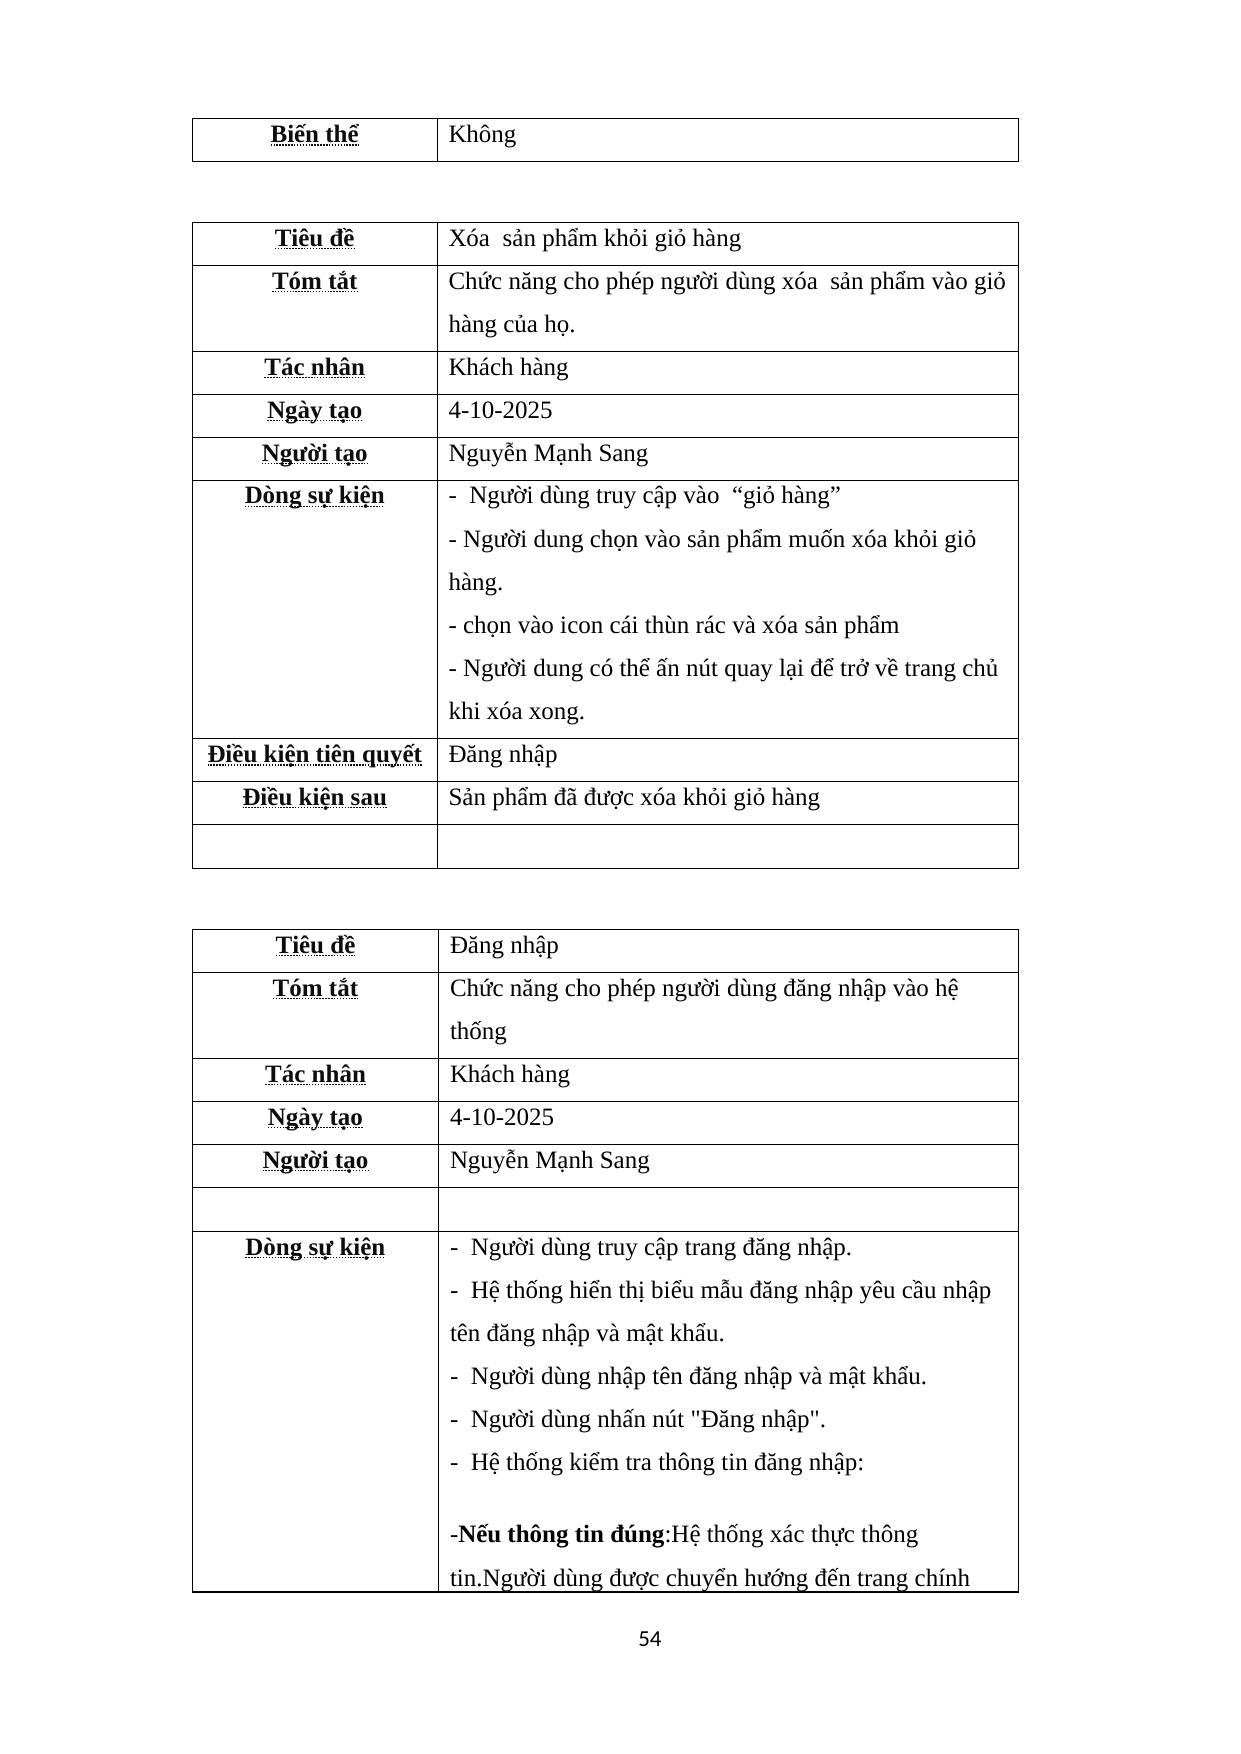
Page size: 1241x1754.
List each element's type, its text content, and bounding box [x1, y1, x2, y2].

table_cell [439, 1232, 1018, 1591]
table_cell Nguyễn Mạnh Sang [438, 438, 1018, 479]
table_cell 4-10-2025 [438, 395, 1018, 437]
table_cell [193, 1188, 438, 1231]
table_cell Chức năng cho phép người dùng xóa sản phẩm vào giỏ hàng của họ. [438, 266, 1018, 351]
table_cell Sản phẩm đã được xóa khỏi giỏ hàng [438, 782, 1018, 824]
table_cell Dòng sự kiện [193, 1232, 438, 1591]
table_cell Tác nhân [193, 352, 437, 394]
table_cell Khách hàng [439, 1059, 1018, 1101]
table_header Tiêu đề [193, 930, 438, 972]
table_cell Người tạo [193, 438, 437, 479]
table_cell Tóm tắt [193, 973, 438, 1058]
table_cell Biến thể [193, 119, 437, 161]
table_cell Tóm tắt [193, 266, 437, 351]
table_header Đăng nhập [439, 930, 1018, 972]
table_cell Điều kiện tiên quyết [193, 739, 437, 781]
table_cell [438, 825, 1018, 868]
table_cell Khách hàng [438, 352, 1018, 394]
table_cell Điều kiện sau [193, 782, 437, 824]
table_cell Nguyễn Mạnh Sang [439, 1145, 1018, 1187]
table_cell Dòng sự kiện [193, 481, 437, 738]
table_cell 4-10-2025 [439, 1102, 1018, 1144]
table_header Xóa sản phẩm khỏi giỏ hàng [438, 223, 1018, 265]
table_cell Ngày tạo [193, 1102, 438, 1144]
table_cell Tác nhân [193, 1059, 438, 1101]
table_cell Chức năng cho phép người dùng đăng nhập vào hệ thống [439, 973, 1018, 1058]
table_cell Người tạo [193, 1145, 438, 1187]
table_cell Ngày tạo [193, 395, 437, 437]
table_cell Đăng nhập [438, 739, 1018, 781]
table_cell Không [438, 119, 1018, 161]
table_header Tiêu đề [193, 223, 437, 265]
table_cell - Người dùng truy cập vào “giỏ hàng” - Người dung chọn vào sản phẩm muốn xóa khỏi giỏ hàng. - chọn vào icon cái thùn rác và xóa sản phẩm - Người dung có thể ấn nút quay lại để trở về trang chủ khi xóa xong. [438, 481, 1018, 738]
table_cell [193, 825, 437, 868]
table_cell [439, 1188, 1018, 1231]
